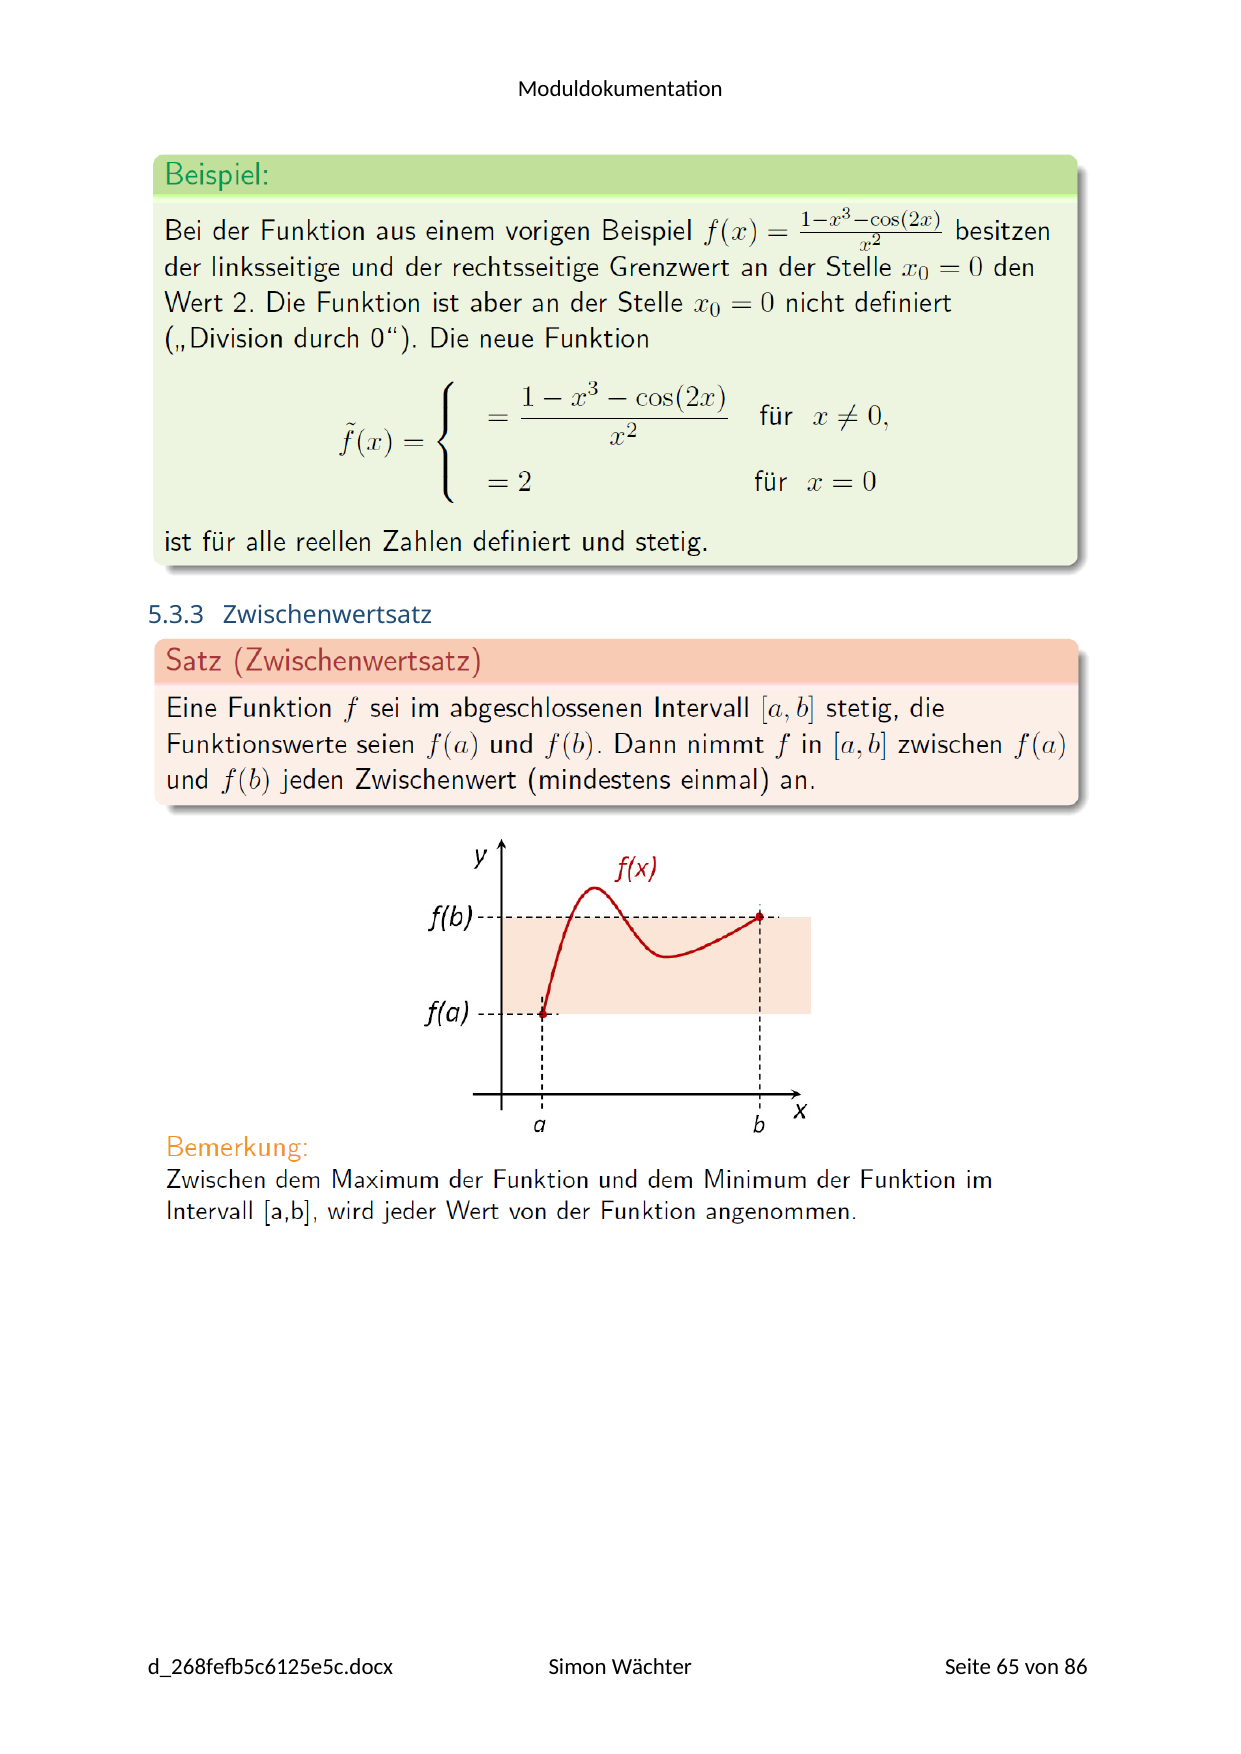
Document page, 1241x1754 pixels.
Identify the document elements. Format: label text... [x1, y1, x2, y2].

picture [147, 633, 1093, 1230]
picture [147, 147, 1093, 578]
subtitle Zwischenwertsatz [148, 596, 1093, 630]
